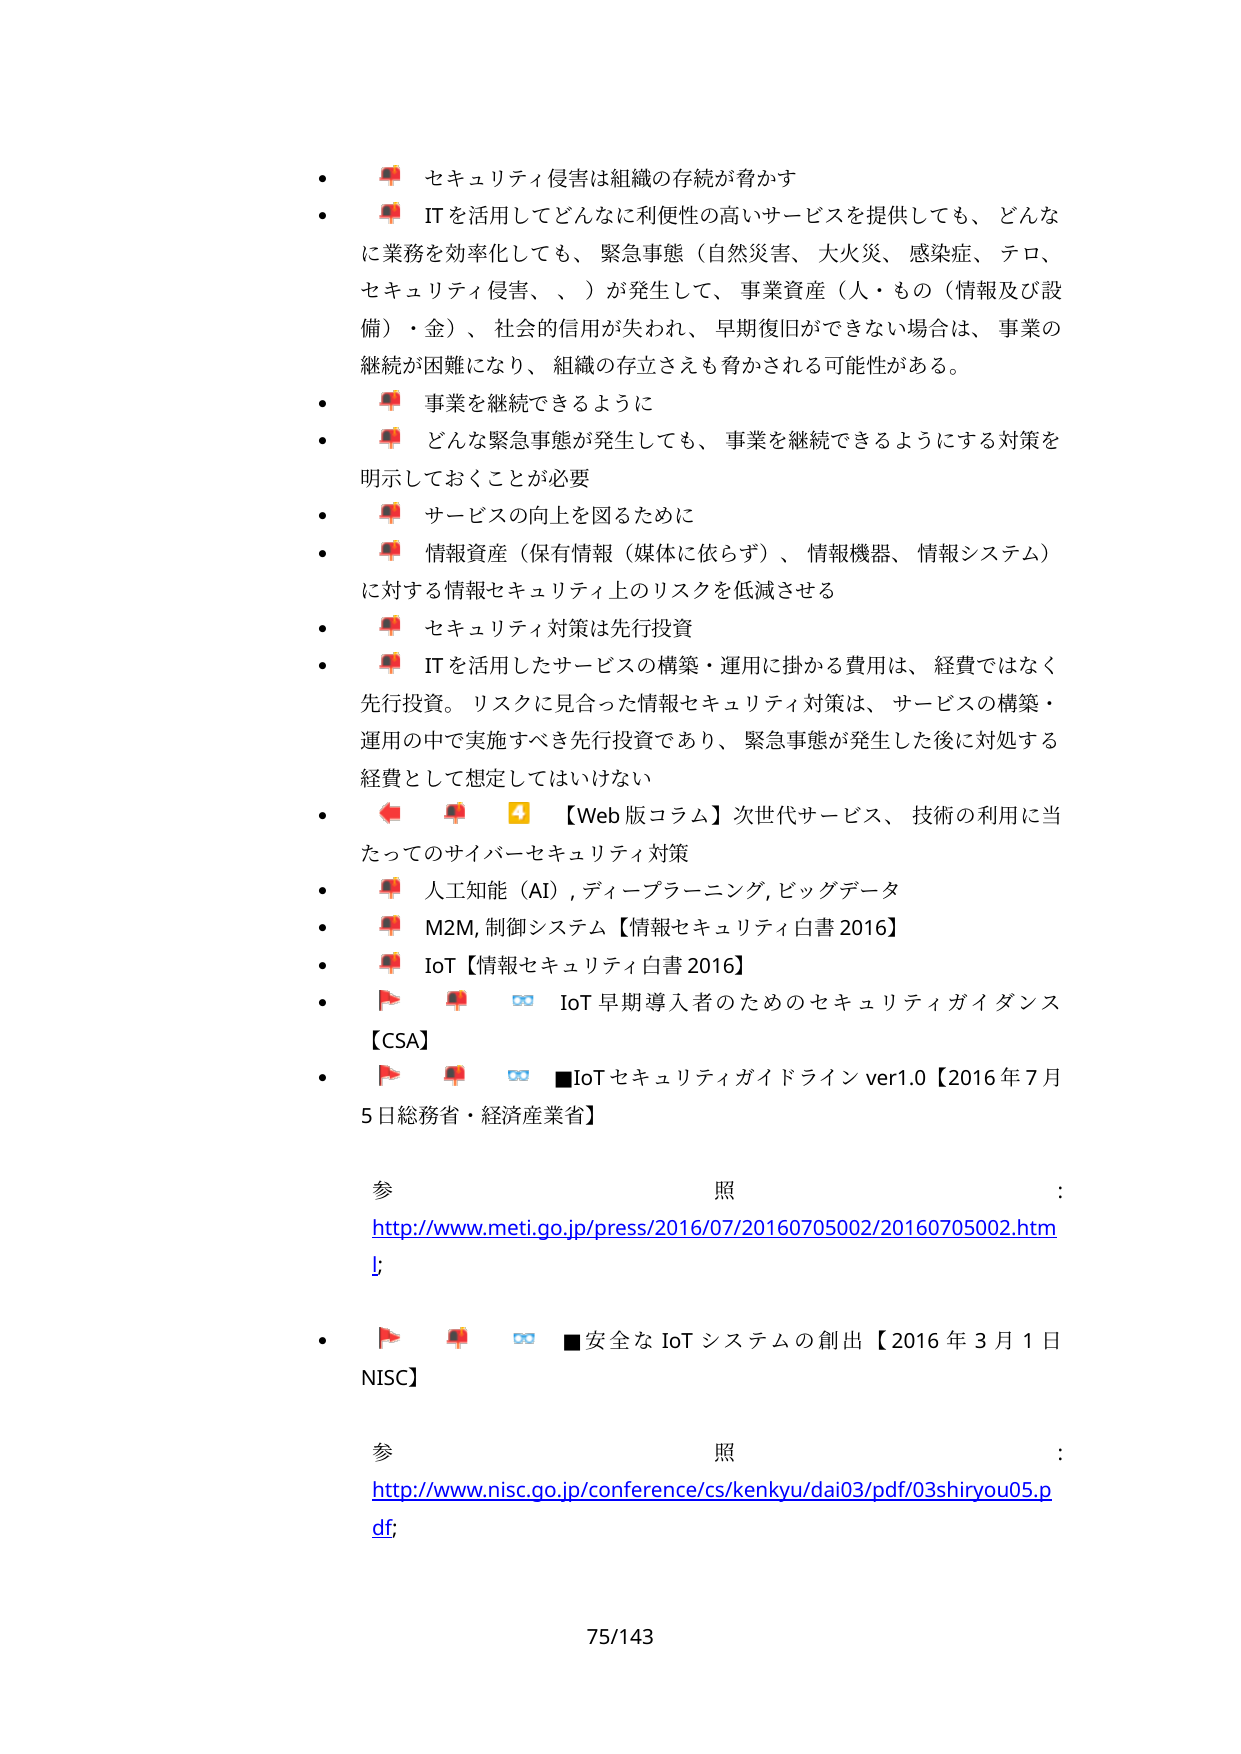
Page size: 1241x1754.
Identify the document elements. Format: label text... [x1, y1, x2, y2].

picture [444, 802, 465, 824]
list 人工知能（AI）, ディープラーニング, ビッグデータ [319, 871, 1063, 908]
picture [379, 540, 401, 561]
list セキュリティ対策は先行投資 [319, 608, 1063, 646]
list ITを活用したサービスの構築・運用に掛かる費用は、 経費ではなく先行投資。 リスクに見合った情報セキュリティ対策は、 サービスの構築・運用の中で実施すべき先行投資であり、 緊急事態が発生した後に対処する経費として想定してはいけない [319, 646, 1063, 796]
picture [508, 1065, 529, 1086]
list ■IoTセキュリティガイドラインver1.0【2016年7月5日総務省・経済産業省】 [319, 1058, 1063, 1133]
picture [379, 652, 401, 674]
picture [379, 615, 401, 636]
picture [379, 877, 401, 899]
picture [379, 1327, 401, 1349]
picture [379, 915, 401, 936]
picture [443, 1065, 465, 1086]
picture [379, 427, 401, 449]
list M2M, 制御システム【情報セキュリティ白書2016】 [319, 908, 1063, 946]
list セキュリティ侵害は組織の存続が脅かす [319, 158, 1063, 196]
picture [379, 165, 401, 186]
picture [379, 952, 401, 974]
list どんな緊急事態が発生しても、 事業を継続できるようにする対策を明示しておくことが必要 [319, 421, 1063, 496]
picture [379, 1065, 401, 1086]
list 参照: http://www.meti.go.jp/press/2016/07/20160705002/20160705002.html; [372, 1171, 1063, 1283]
list 事業を継続できるように [319, 383, 1063, 421]
list IoT早期導入者のためのセキュリティガイダンス【CSA】 [319, 983, 1063, 1058]
picture [379, 502, 401, 524]
list 【Web版コラム】次世代サービス、 技術の利用に当たってのサイバーセキュリティ対策 [319, 796, 1063, 871]
picture [379, 390, 401, 411]
list 情報資産（保有情報（媒体に依らず）、 情報機器、 情報システム）に対する情報セキュリティ上のリスクを低減させる [319, 533, 1063, 608]
picture [508, 802, 530, 824]
picture [379, 802, 401, 824]
picture [512, 990, 534, 1011]
picture [446, 990, 467, 1011]
picture [379, 990, 401, 1011]
picture [513, 1327, 535, 1349]
picture [379, 202, 401, 224]
picture [446, 1327, 468, 1349]
list 参照: http://www.nisc.go.jp/conference/cs/kenkyu/dai03/pdf/03shiryou05.pdf; [372, 1433, 1063, 1546]
list サービスの向上を図るために [319, 496, 1063, 533]
list ITを活用してどんなに利便性の高いサービスを提供しても、 どんなに業務を効率化しても、 緊急事態（自然災害、 大火災、 感染症、 テロ、 セキュリティ侵害、 、 ）が発生して、 事業資産（人・もの（情報及び設備）・金）、 社会的信用が失われ、 早期復旧ができない場合は、 事業の継続が困難になり、 組織の存立さえも脅かされる可能性がある。 [319, 196, 1063, 383]
list ■安全なIoTシステムの創出【2016年3月1日NISC】 [319, 1321, 1063, 1396]
list IoT【情報セキュリティ白書2016】 [319, 946, 1063, 983]
